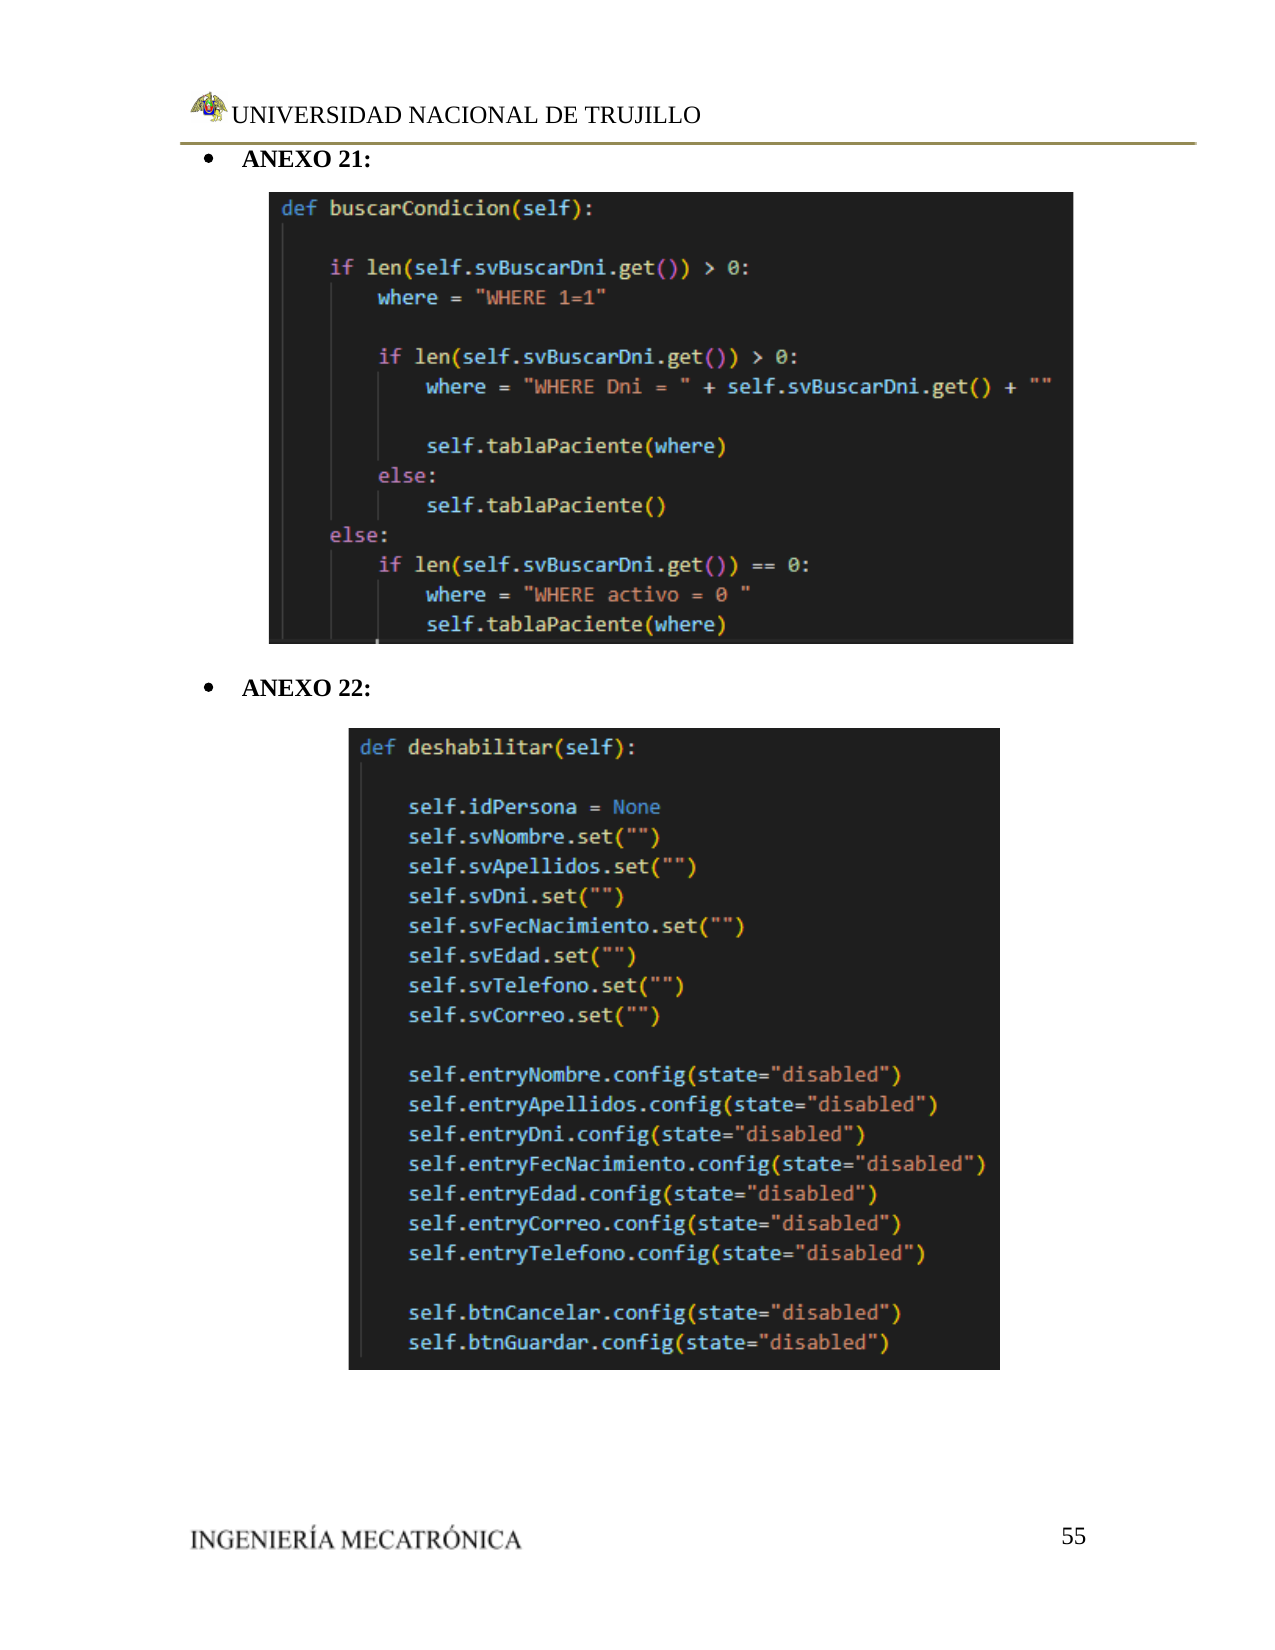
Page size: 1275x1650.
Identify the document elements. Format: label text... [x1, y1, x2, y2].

picture [190, 91, 228, 123]
picture [348, 728, 1000, 1370]
picture [176, 1509, 569, 1570]
list ANEXO 22: [204, 673, 1112, 701]
list ANEXO 21: [204, 144, 1112, 172]
picture [268, 192, 1074, 644]
